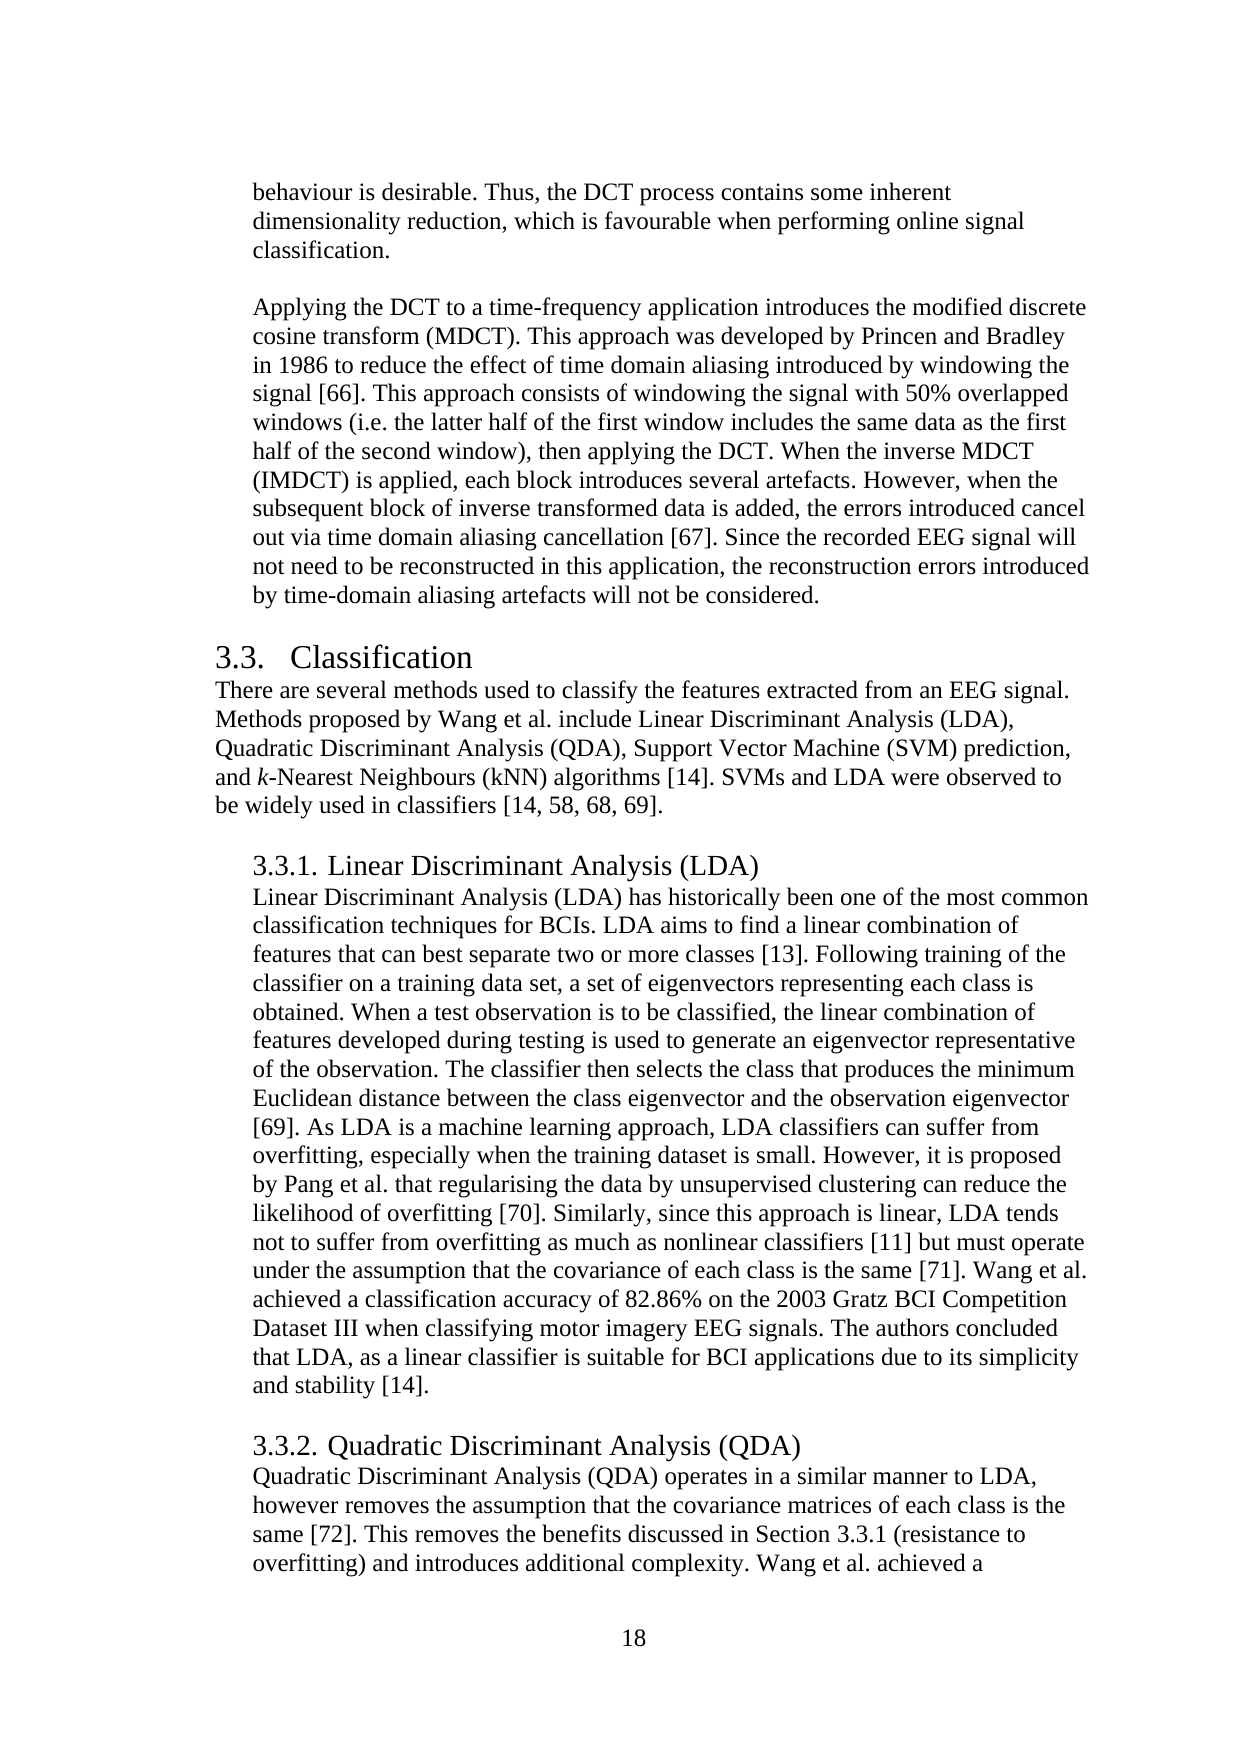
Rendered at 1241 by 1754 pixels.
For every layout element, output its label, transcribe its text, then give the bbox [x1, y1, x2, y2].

text Linear Discriminant Analysis (LDA) has historically been one of the most common classification techniques for BCIs. LDA aims to find a linear combination of features that can best separate two or more classes [13]. Following training of the classifier on a training data set, a set of eigenvectors representing each class is obtained. When a test observation is to be classified, the linear combination of features developed during testing is used to generate an eigenvector representative of the observation. The classifier then selects the class that produces the minimum Euclidean distance between the class eigenvector and the observation eigenvector [69]. As LDA is a machine learning approach, LDA classifiers can suffer from overfitting, especially when the training dataset is small. However, it is proposed by Pang et al. that regularising the data by unsupervised clustering can reduce the likelihood of overfitting [70]. Similarly, since this approach is linear, LDA tends not to suffer from overfitting as much as nonlinear classifiers [11] but must operate under the assumption that the covariance of each class is the same [71]. Wang et al. achieved a classification accuracy of 82.86% on the 2003 Gratz BCI Competition Dataset III when classifying motor imagery EEG signals. The authors concluded that LDA, as a linear classifier is suitable for BCI applications due to its simplicity and stability [14]. [252, 882, 1090, 1399]
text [252, 177, 1090, 263]
subtitle Linear Discriminant Analysis (LDA) [252, 848, 1090, 882]
text Applying the DCT to a time-frequency application introduces the modified discrete cosine transform (MDCT). This approach was developed by Princen and Bradley in 1986 to reduce the effect of time domain aliasing introduced by windowing the signal [66]. This approach consists of windowing the signal with 50% overlapped windows (i.e. the latter half of the first window includes the same data as the first half of the second window), then applying the DCT. When the inverse MDCT (IMDCT) is applied, each block introduces several artefacts. However, when the subsequent block of inverse transformed data is added, the errors introduced cancel out via time domain aliasing cancellation [67]. Since the recorded EEG signal will not need to be reconstructed in this application, the reconstruction errors introduced by time-domain aliasing artefacts will not be considered. [252, 292, 1090, 608]
subtitle Classification [215, 637, 1090, 676]
subtitle Quadratic Discriminant Analysis (QDA) [252, 1428, 1090, 1461]
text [252, 1461, 1090, 1576]
text There are several methods used to classify the features extracted from an EEG signal. Methods proposed by Wang et al. include Linear Discriminant Analysis (LDA), Quadratic Discriminant Analysis (QDA), Support Vector Machine (SVM) prediction, and k-Nearest Neighbours (kNN) algorithms [14]. SVMs and LDA were observed to be widely used in classifiers [14, 58, 68, 69]. [215, 676, 1090, 819]
